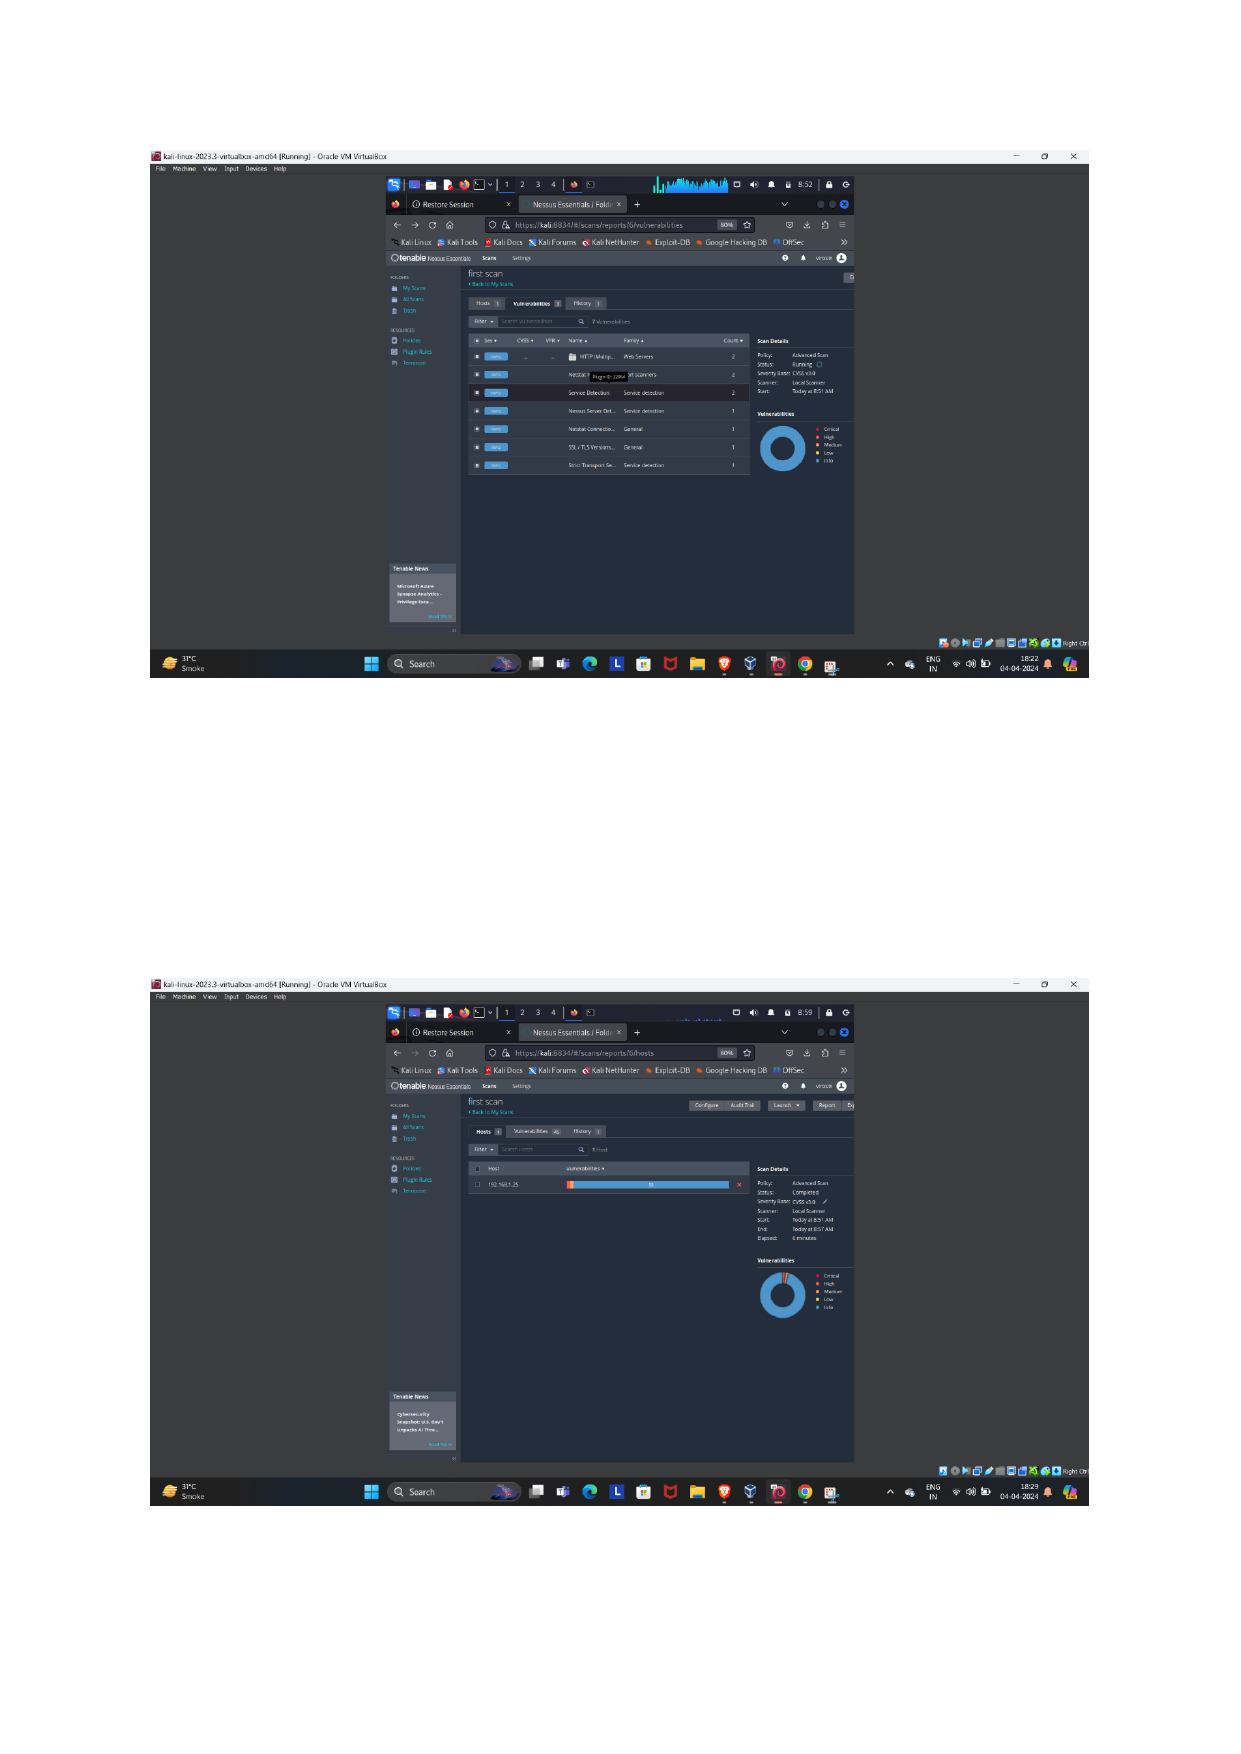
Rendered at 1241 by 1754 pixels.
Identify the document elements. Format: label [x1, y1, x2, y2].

picture [150, 978, 1089, 1506]
picture [150, 150, 1089, 678]
